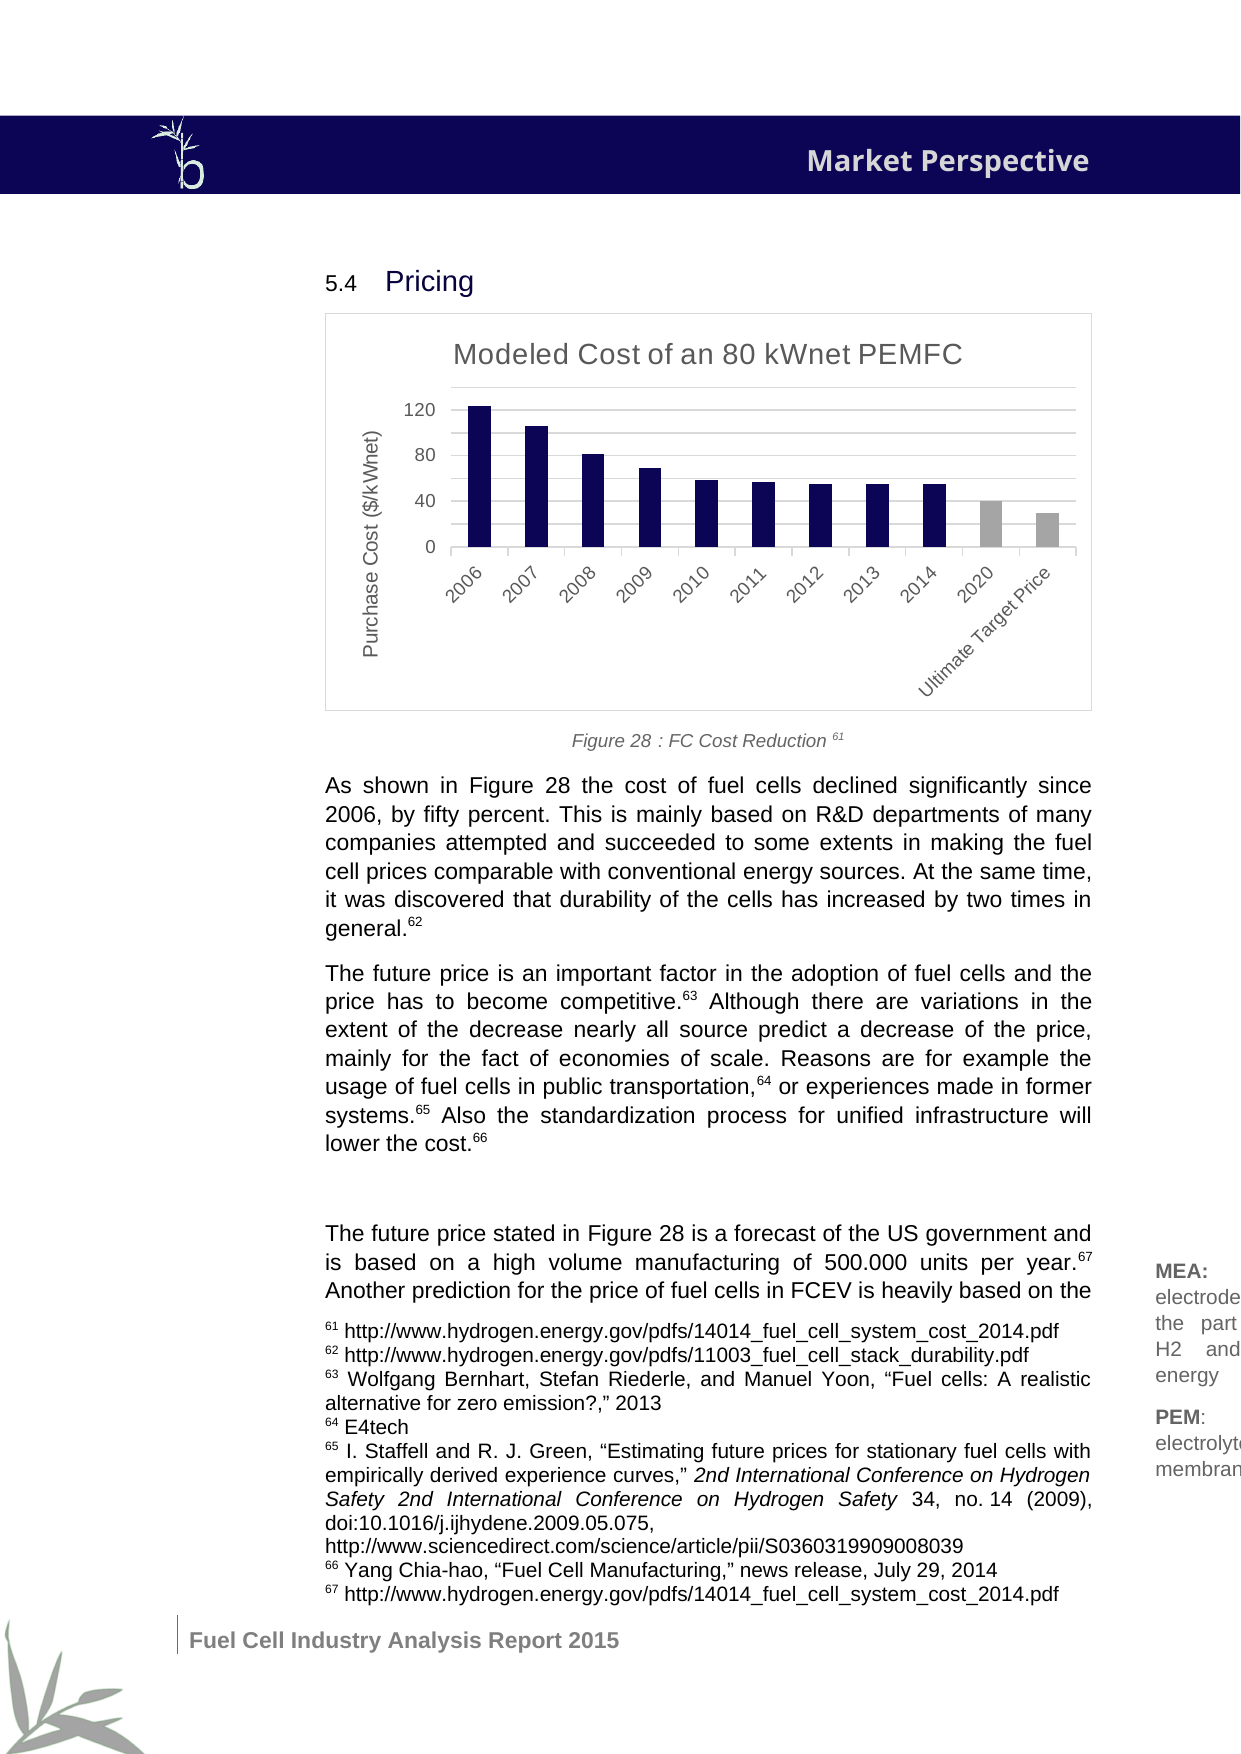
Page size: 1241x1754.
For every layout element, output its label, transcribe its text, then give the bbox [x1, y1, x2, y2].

text The future price is an important factor in the adoption of fuel cells and the price has to become competitive. Although there are variations in the extent of the decrease nearly all source predict a decrease of the price, mainly for the fact of economies of scale. Reasons are for example the usage of fuel cells in public transportation, or experiences made in former systems. Also the standardization process for unified infrastructure will lower the cost. [325, 959, 1092, 1157]
text Figure 28 : FC Cost Reduction [325, 730, 1092, 751]
picture [0, 1619, 170, 1754]
text As shown in Figure 28 the cost of fuel cells declined significantly since 2006, by fifty percent. This is mainly based on R&D departments of many companies attempted and succeeded to some extents in making the fuel cell prices comparable with conventional energy sources. At the same time, it was discovered that durability of the cells has increased by two times in general. [325, 772, 1092, 941]
subtitle Pricing [325, 264, 1092, 297]
